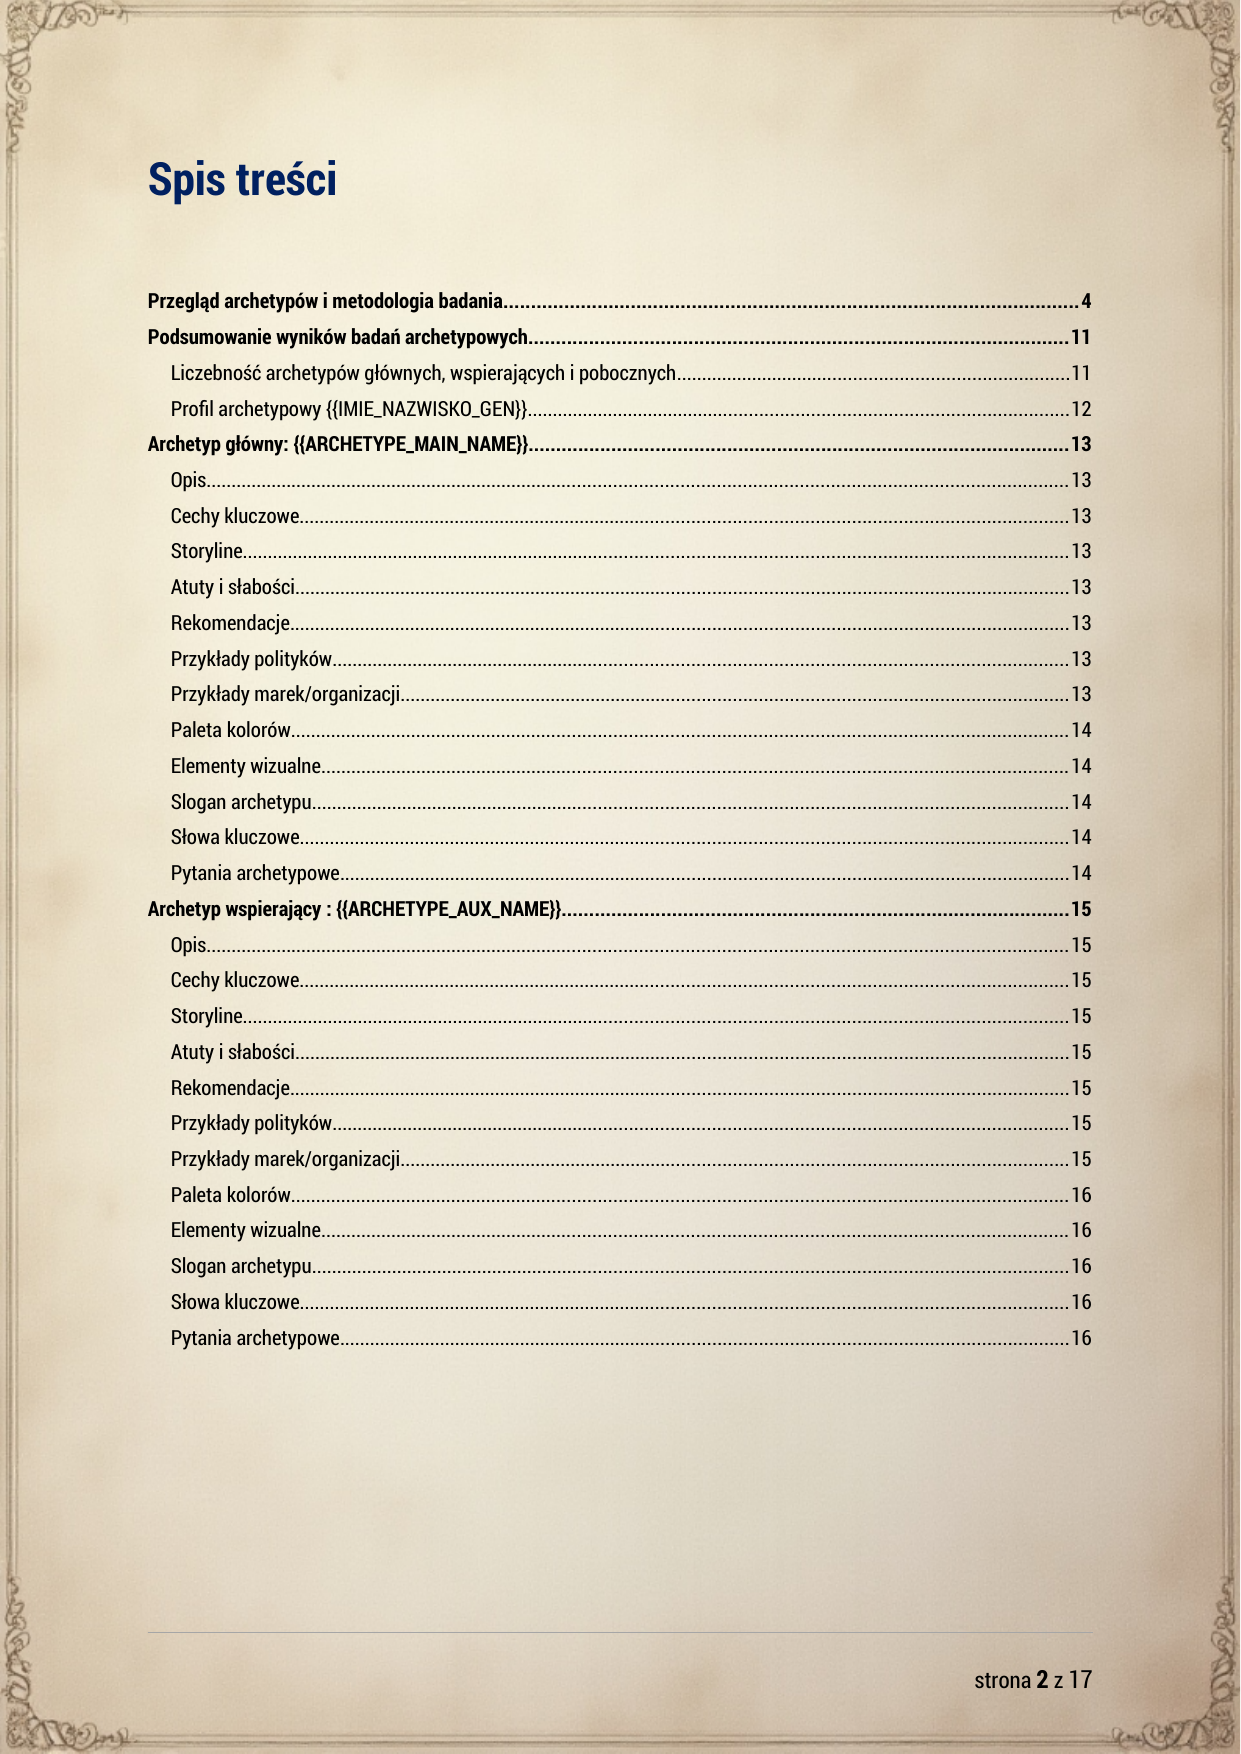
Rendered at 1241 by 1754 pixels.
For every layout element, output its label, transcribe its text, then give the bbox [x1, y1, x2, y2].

subtitle Spis treści [148, 148, 1093, 208]
picture [0, 0, 1241, 1754]
